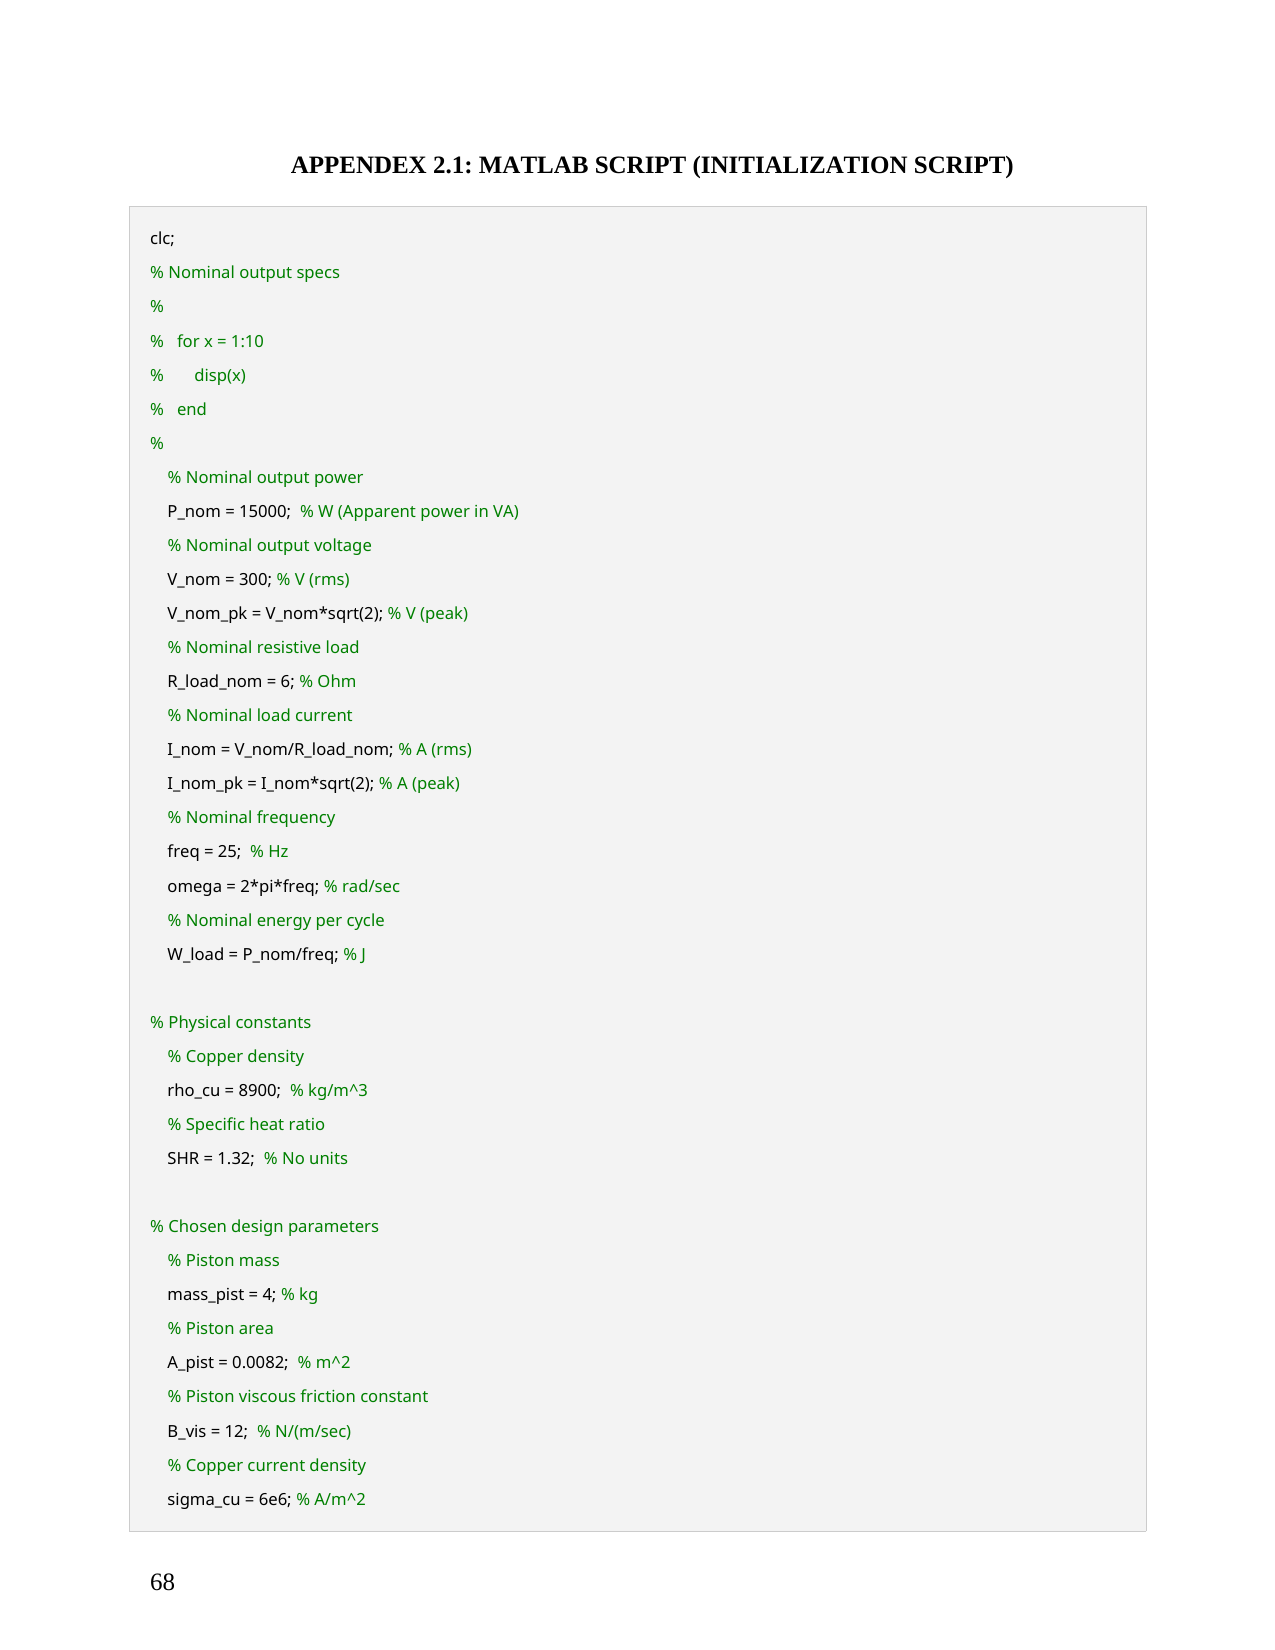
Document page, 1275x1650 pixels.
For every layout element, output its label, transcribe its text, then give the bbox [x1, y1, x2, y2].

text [130, 207, 1146, 1531]
subtitle APPENDEX 2.1: MATLAB SCRIPT (INITIALIZATION SCRIPT) [179, 150, 1125, 179]
